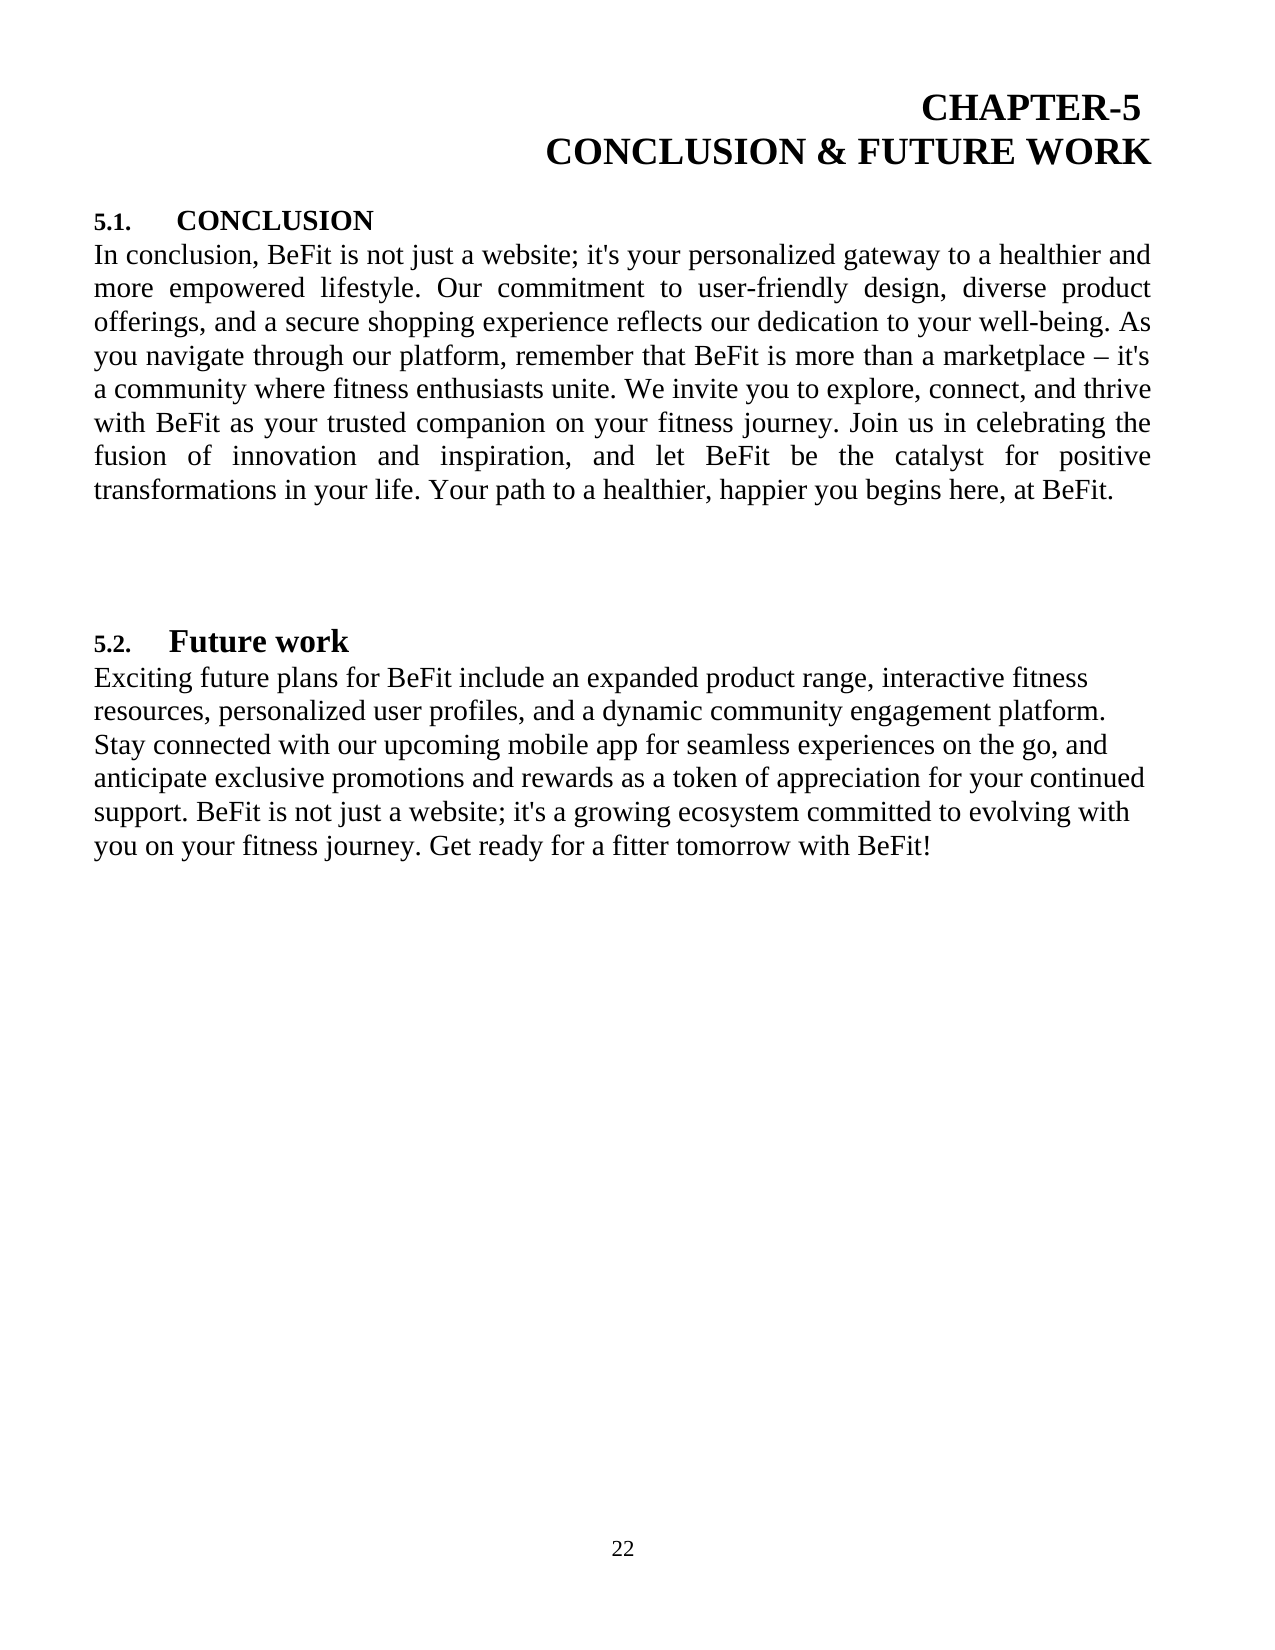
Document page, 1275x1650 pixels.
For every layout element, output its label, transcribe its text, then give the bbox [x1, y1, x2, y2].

text In conclusion, BeFit is not just a website; it's your personalized gateway to a healthier and more empowered lifestyle. Our commitment to user-friendly design, diverse product offerings, and a secure shopping experience reflects our dedication to your well-being. As you navigate through our platform, remember that BeFit is more than a marketplace – it's a community where fitness enthusiasts unite. We invite you to explore, connect, and thrive with BeFit as your trusted companion on your fitness journey. Join us in celebrating the fusion of innovation and inspiration, and let BeFit be the catalyst for positive transformations in your life. Your path to a healthier, happier you begins here, at BeFit. [94, 237, 1152, 505]
subtitle Future work [94, 622, 1152, 660]
text CHAPTER-5 [844, 84, 1152, 128]
list CONCLUSION [94, 203, 1152, 237]
text CONCLUSION & FUTURE WORK [94, 128, 1152, 175]
text Exciting future plans for BeFit include an expanded product range, interactive fitness resources, personalized user profiles, and a dynamic community engagement platform. Stay connected with our upcoming mobile app for seamless experiences on the go, and anticipate exclusive promotions and rewards as a token of appreciation for your continued support. BeFit is not just a website; it's a growing ecosystem committed to evolving with you on your fitness journey. Get ready for a fitter tomorrow with BeFit! [94, 660, 1152, 861]
